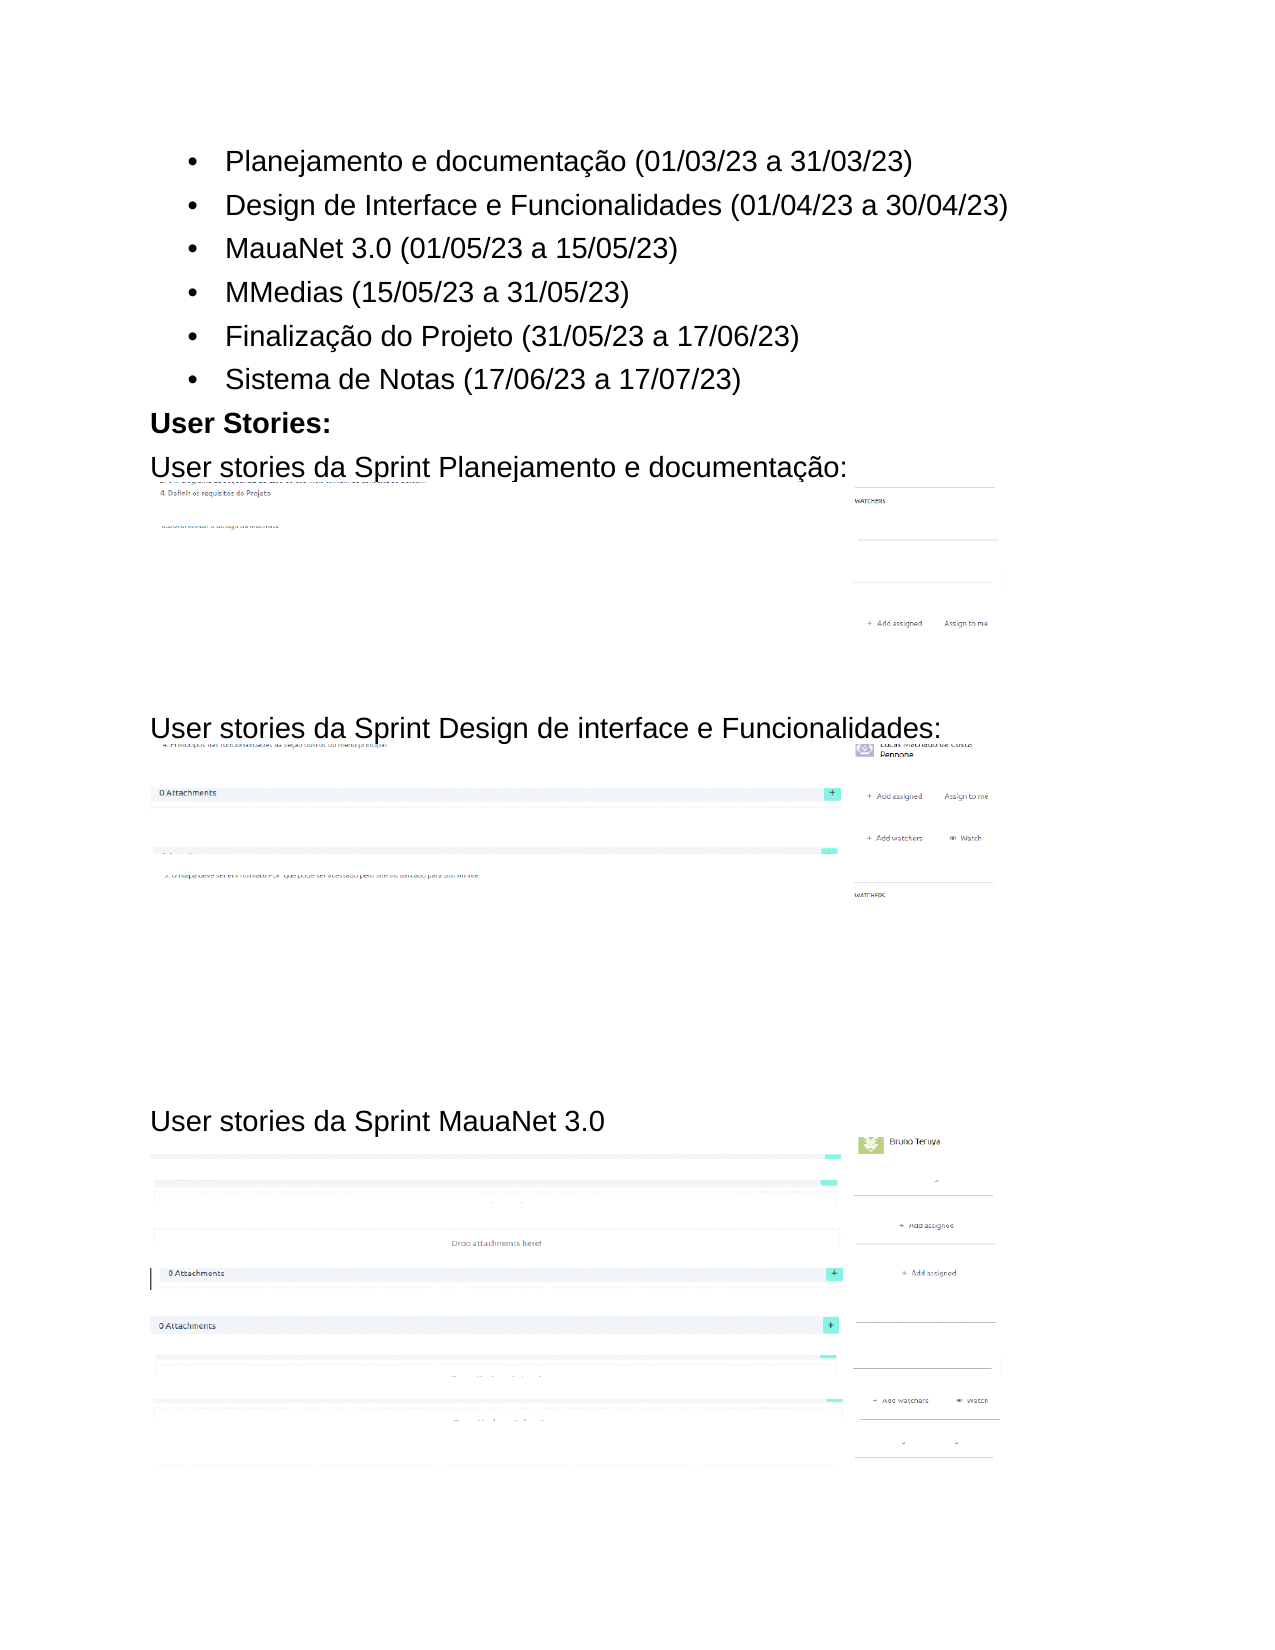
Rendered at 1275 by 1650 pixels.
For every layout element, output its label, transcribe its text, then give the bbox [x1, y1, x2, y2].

list Design de Interface e Funcionalidades (01/04/23 a 30/04/23) [187, 194, 737, 221]
list MauaNet 3.0 (01/05/23 a 15/05/23) [187, 237, 406, 264]
list Planejamento e documentação (01/03/23 a 31/03/23) [906, 150, 1125, 177]
list MauaNet 3.0 (01/05/23 a 15/05/23) [403, 237, 673, 264]
list MMedias (15/05/23 a 31/05/23) [187, 281, 358, 308]
text User stories da Sprint Design de interface e Funcionalidades: [150, 717, 1125, 744]
text User stories da Sprint MauaNet 3.0 [150, 1110, 1125, 1137]
list Sistema de Notas (17/06/23 a 17/07/23) [187, 368, 470, 395]
list MMedias (15/05/23 a 31/05/23) [355, 281, 625, 308]
list Planejamento e documentação (01/03/23 a 31/03/23) [638, 150, 908, 177]
list Sistema de Notas (17/06/23 a 17/07/23) [467, 368, 736, 395]
list Design de Interface e Funcionalidades (01/04/23 a 30/04/23) [734, 194, 1003, 221]
list MMedias (15/05/23 a 31/05/23) [623, 281, 1125, 308]
list Planejamento e documentação (01/03/23 a 31/03/23) [187, 150, 641, 177]
text User stories da Sprint Planejamento e documentação: [150, 456, 1125, 482]
list Sistema de Notas (17/06/23 a 17/07/23) [734, 368, 1125, 395]
list Finalização do Projeto (31/05/23 a 17/06/23) [187, 324, 1125, 352]
list MauaNet 3.0 (01/05/23 a 15/05/23) [671, 237, 1125, 264]
text User Stories: [150, 412, 1125, 439]
